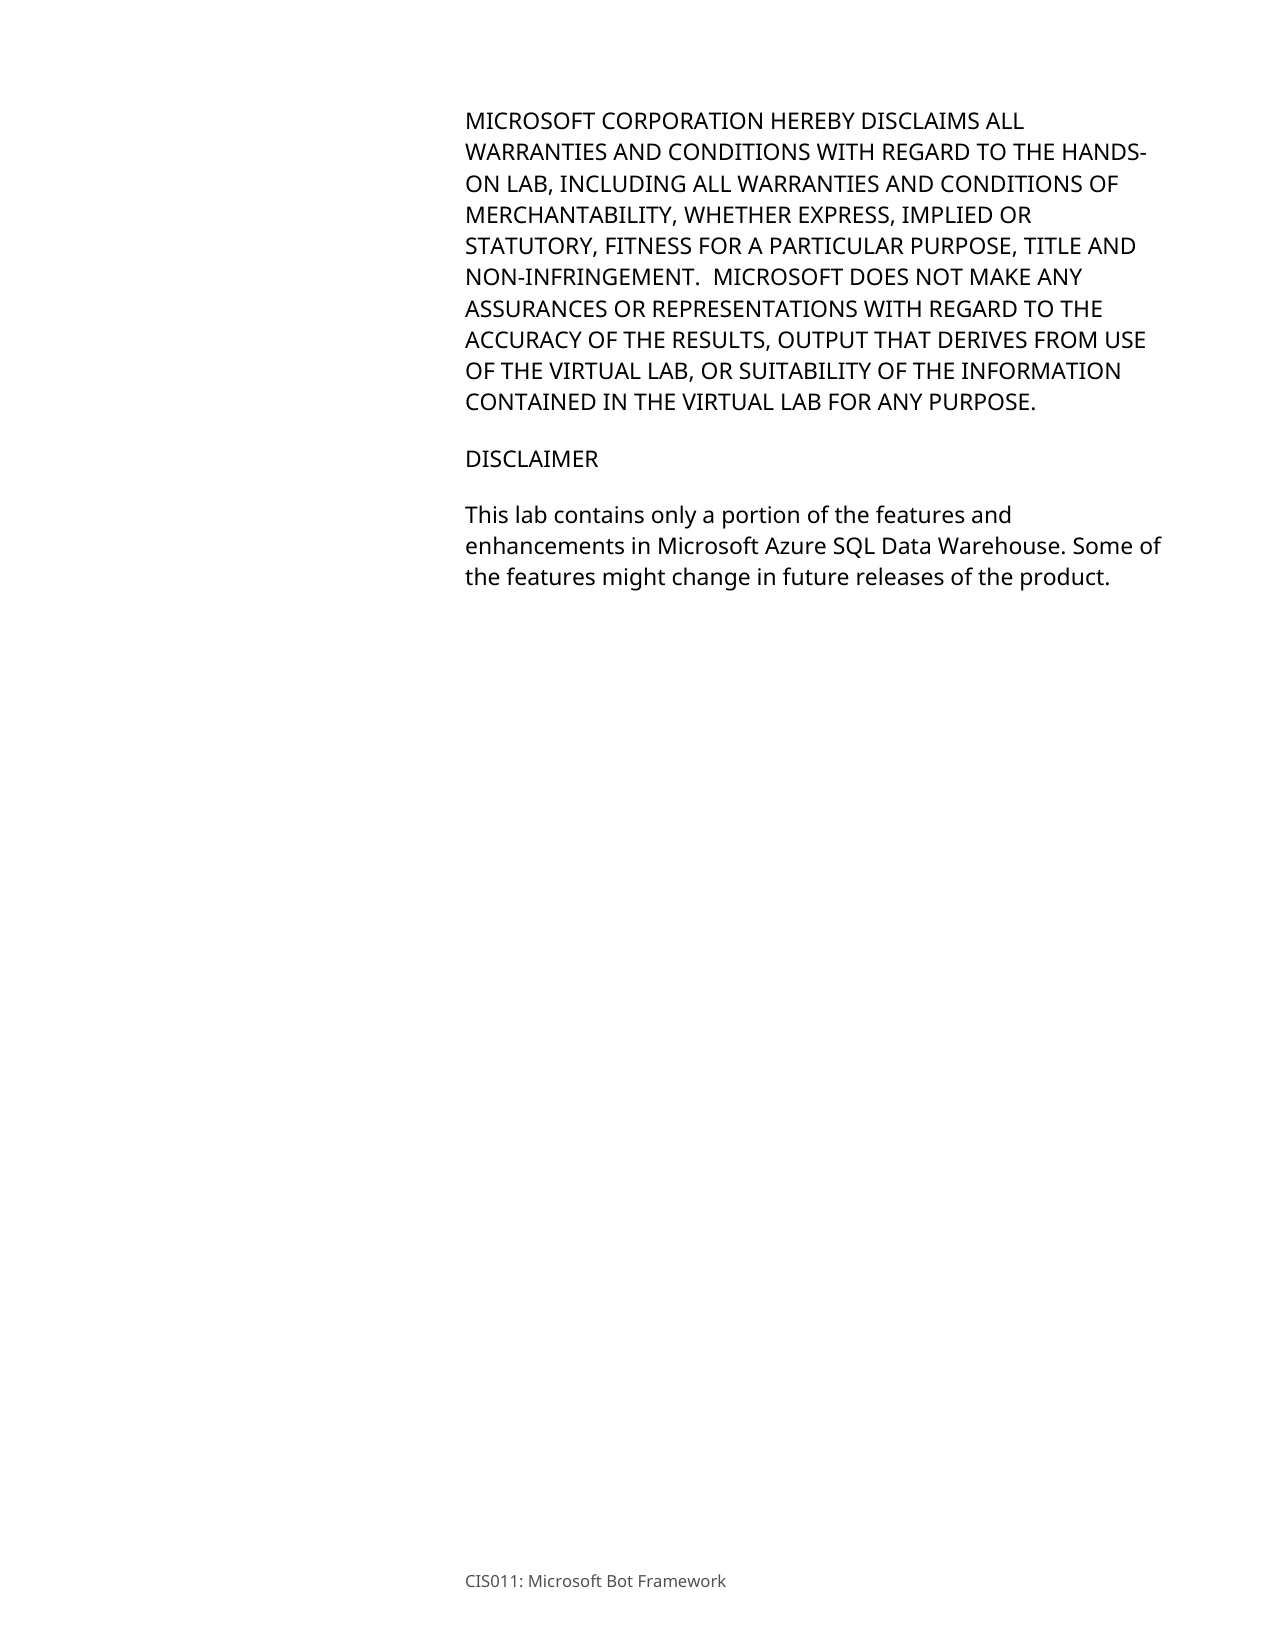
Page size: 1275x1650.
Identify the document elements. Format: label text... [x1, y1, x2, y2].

text This lab contains only a portion of the features and enhancements in Microsoft Azure SQL Data Warehouse. Some of the features might change in future releases of the product. [465, 499, 1170, 592]
text DISCLAIMER [465, 442, 1170, 474]
text MICROSOFT CORPORATION HEREBY DISCLAIMS ALL WARRANTIES AND CONDITIONS WITH REGARD TO THE HANDS-ON LAB, INCLUDING ALL WARRANTIES AND CONDITIONS OF MERCHANTABILITY, WHETHER EXPRESS, IMPLIED OR STATUTORY, FITNESS FOR A PARTICULAR PURPOSE, TITLE AND NON-INFRINGEMENT. MICROSOFT DOES NOT MAKE ANY ASSURANCES OR REPRESENTATIONS WITH REGARD TO THE ACCURACY OF THE RESULTS, OUTPUT THAT DERIVES FROM USE OF THE VIRTUAL LAB, OR SUITABILITY OF THE INFORMATION CONTAINED IN THE VIRTUAL LAB FOR ANY PURPOSE. [465, 105, 1170, 417]
